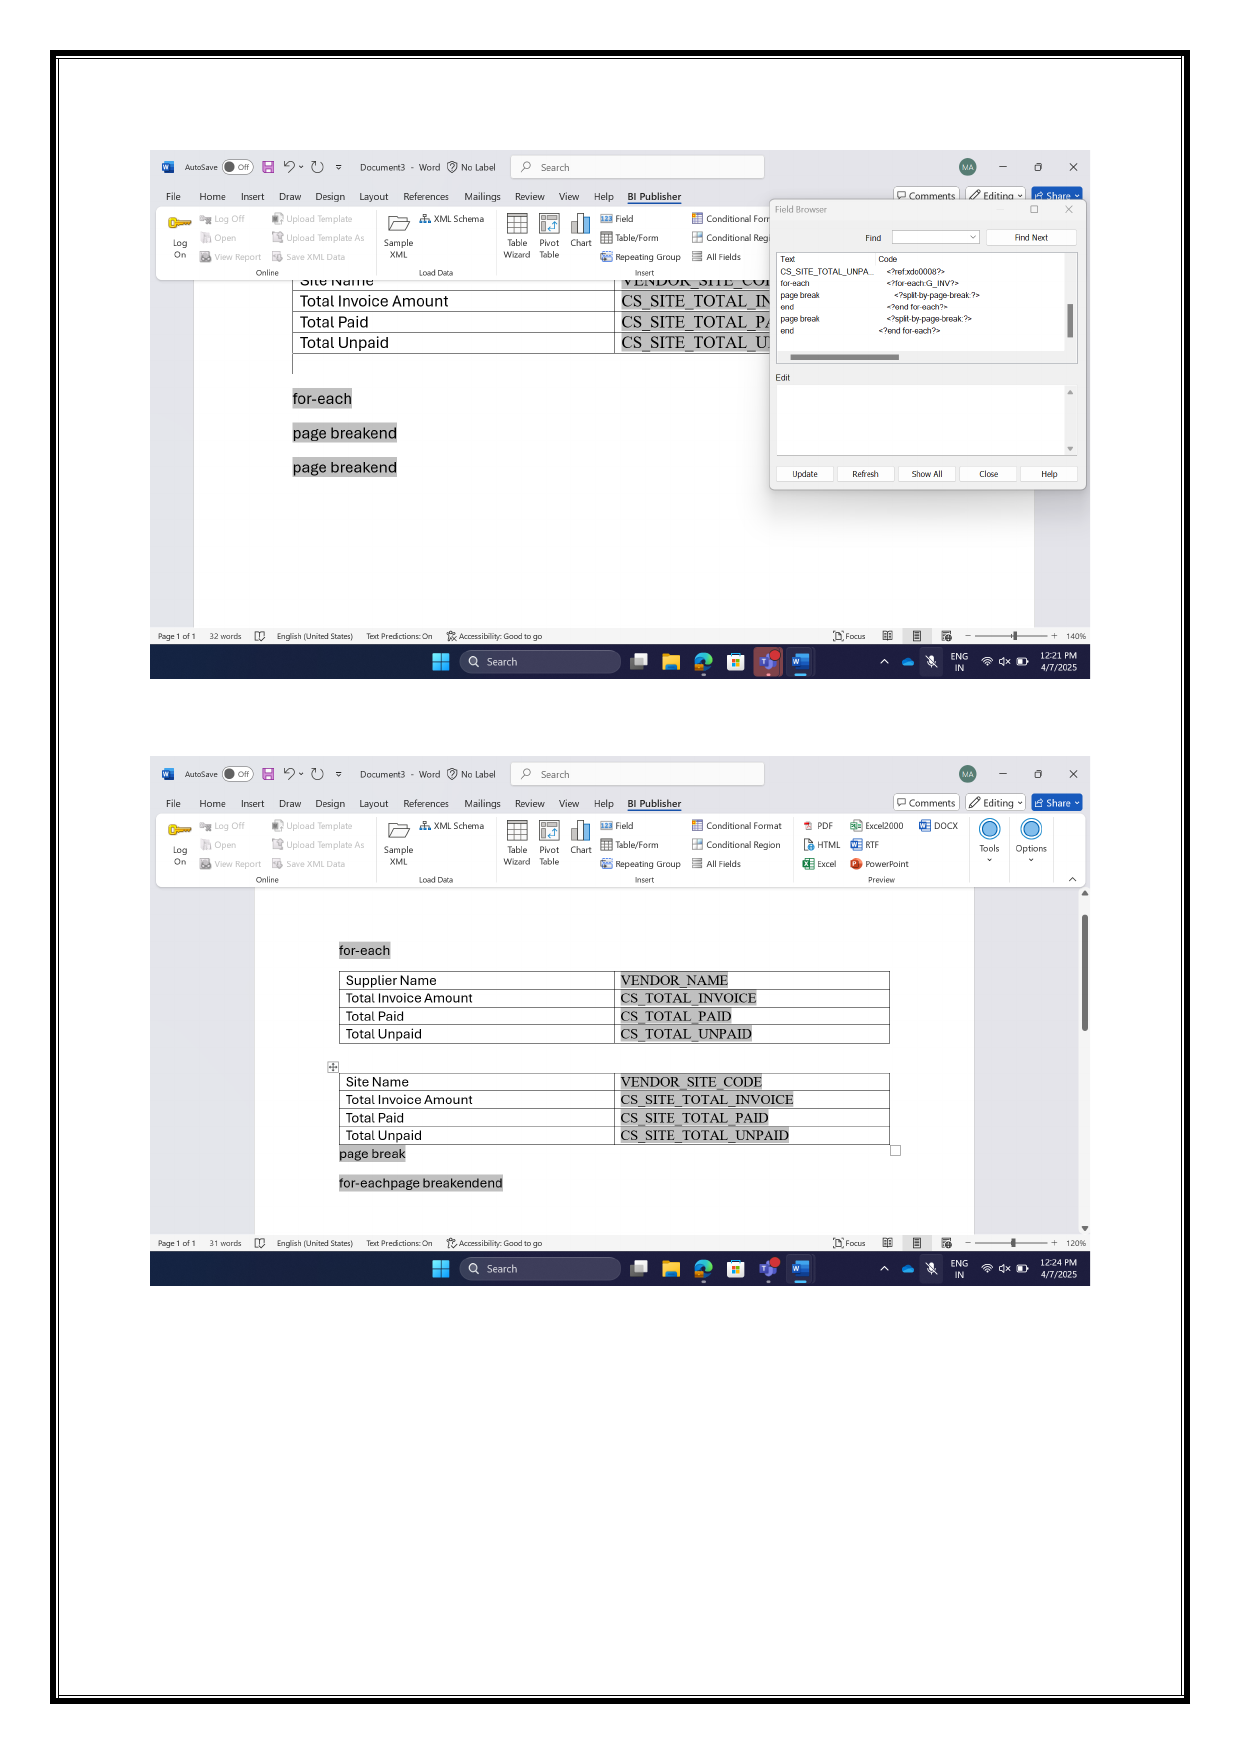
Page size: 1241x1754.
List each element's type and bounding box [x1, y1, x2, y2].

picture [150, 150, 1091, 679]
picture [150, 756, 1091, 1286]
